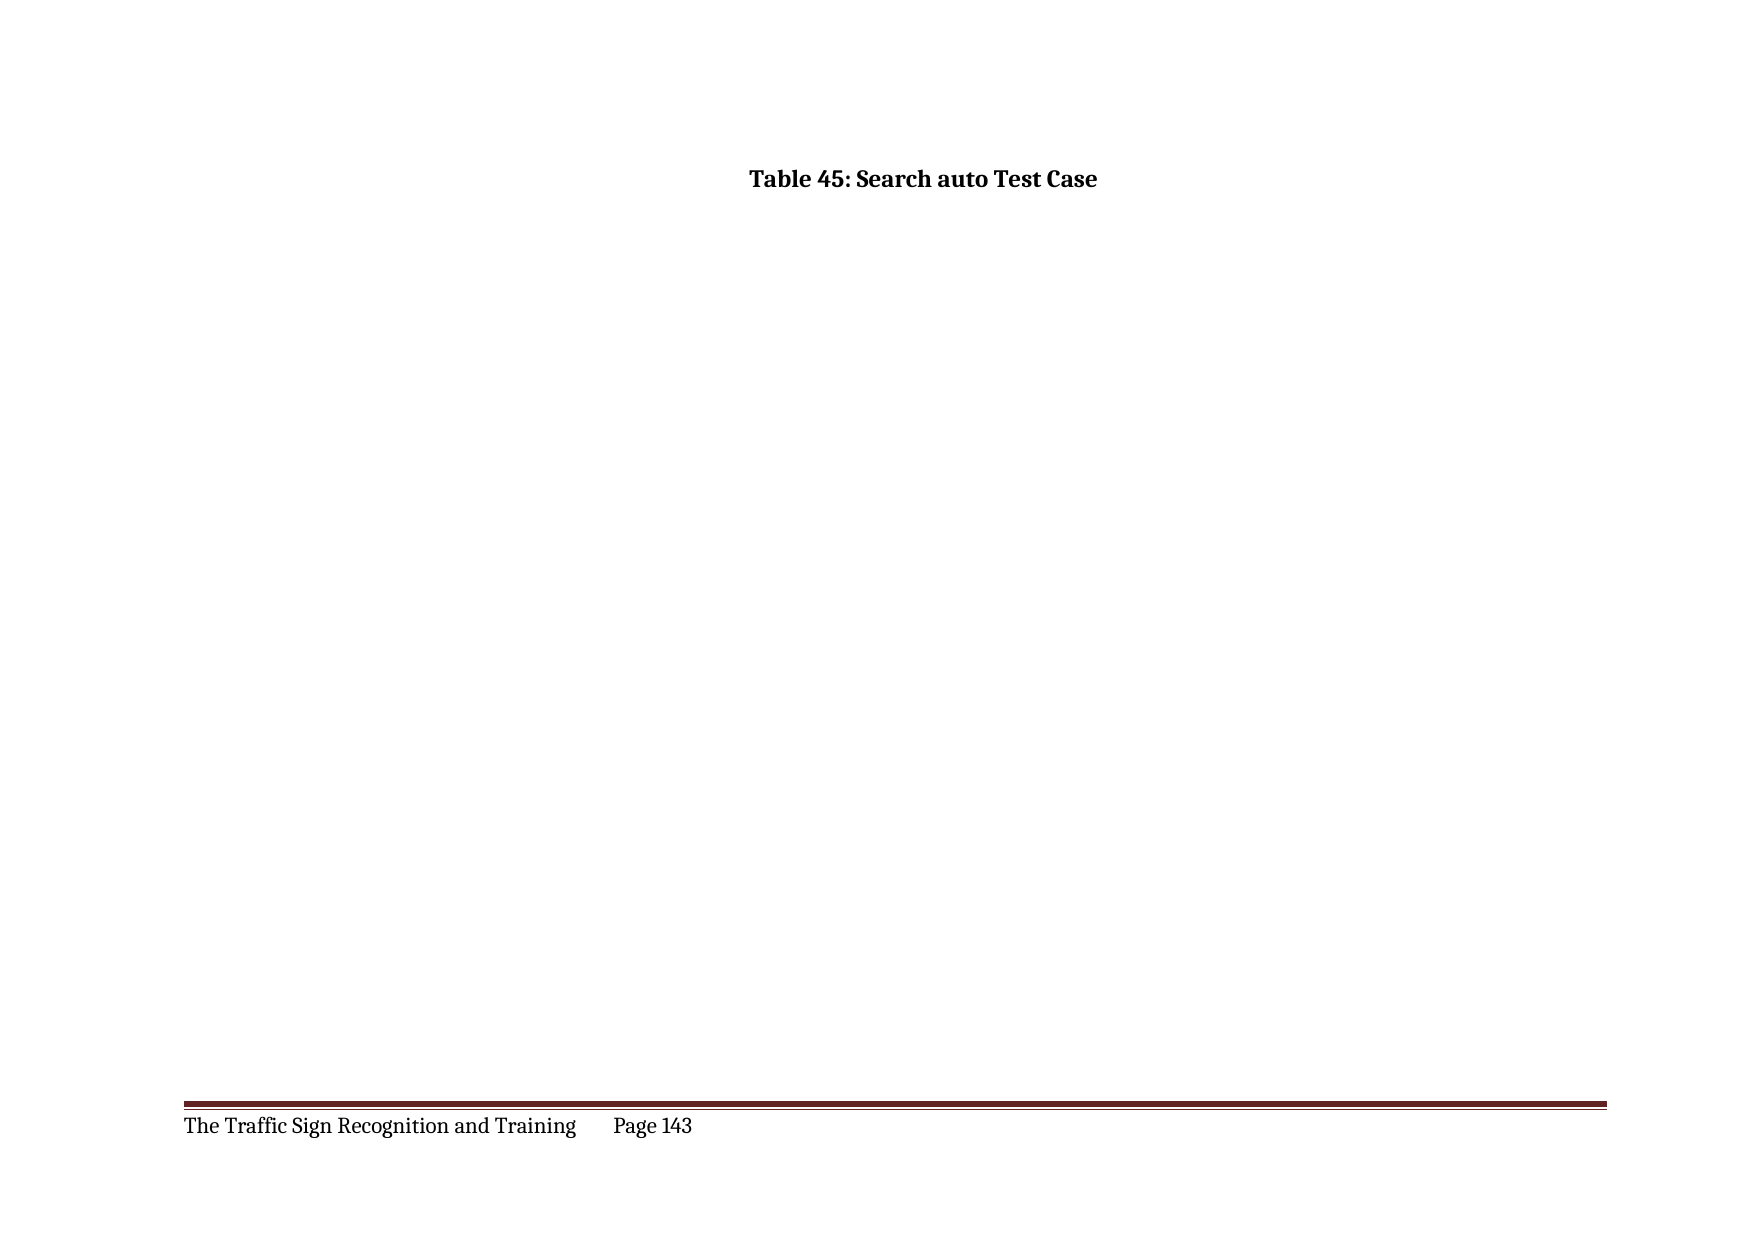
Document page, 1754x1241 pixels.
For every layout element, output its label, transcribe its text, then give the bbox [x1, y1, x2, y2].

list Table 45: Search auto Test Case [240, 165, 1607, 194]
